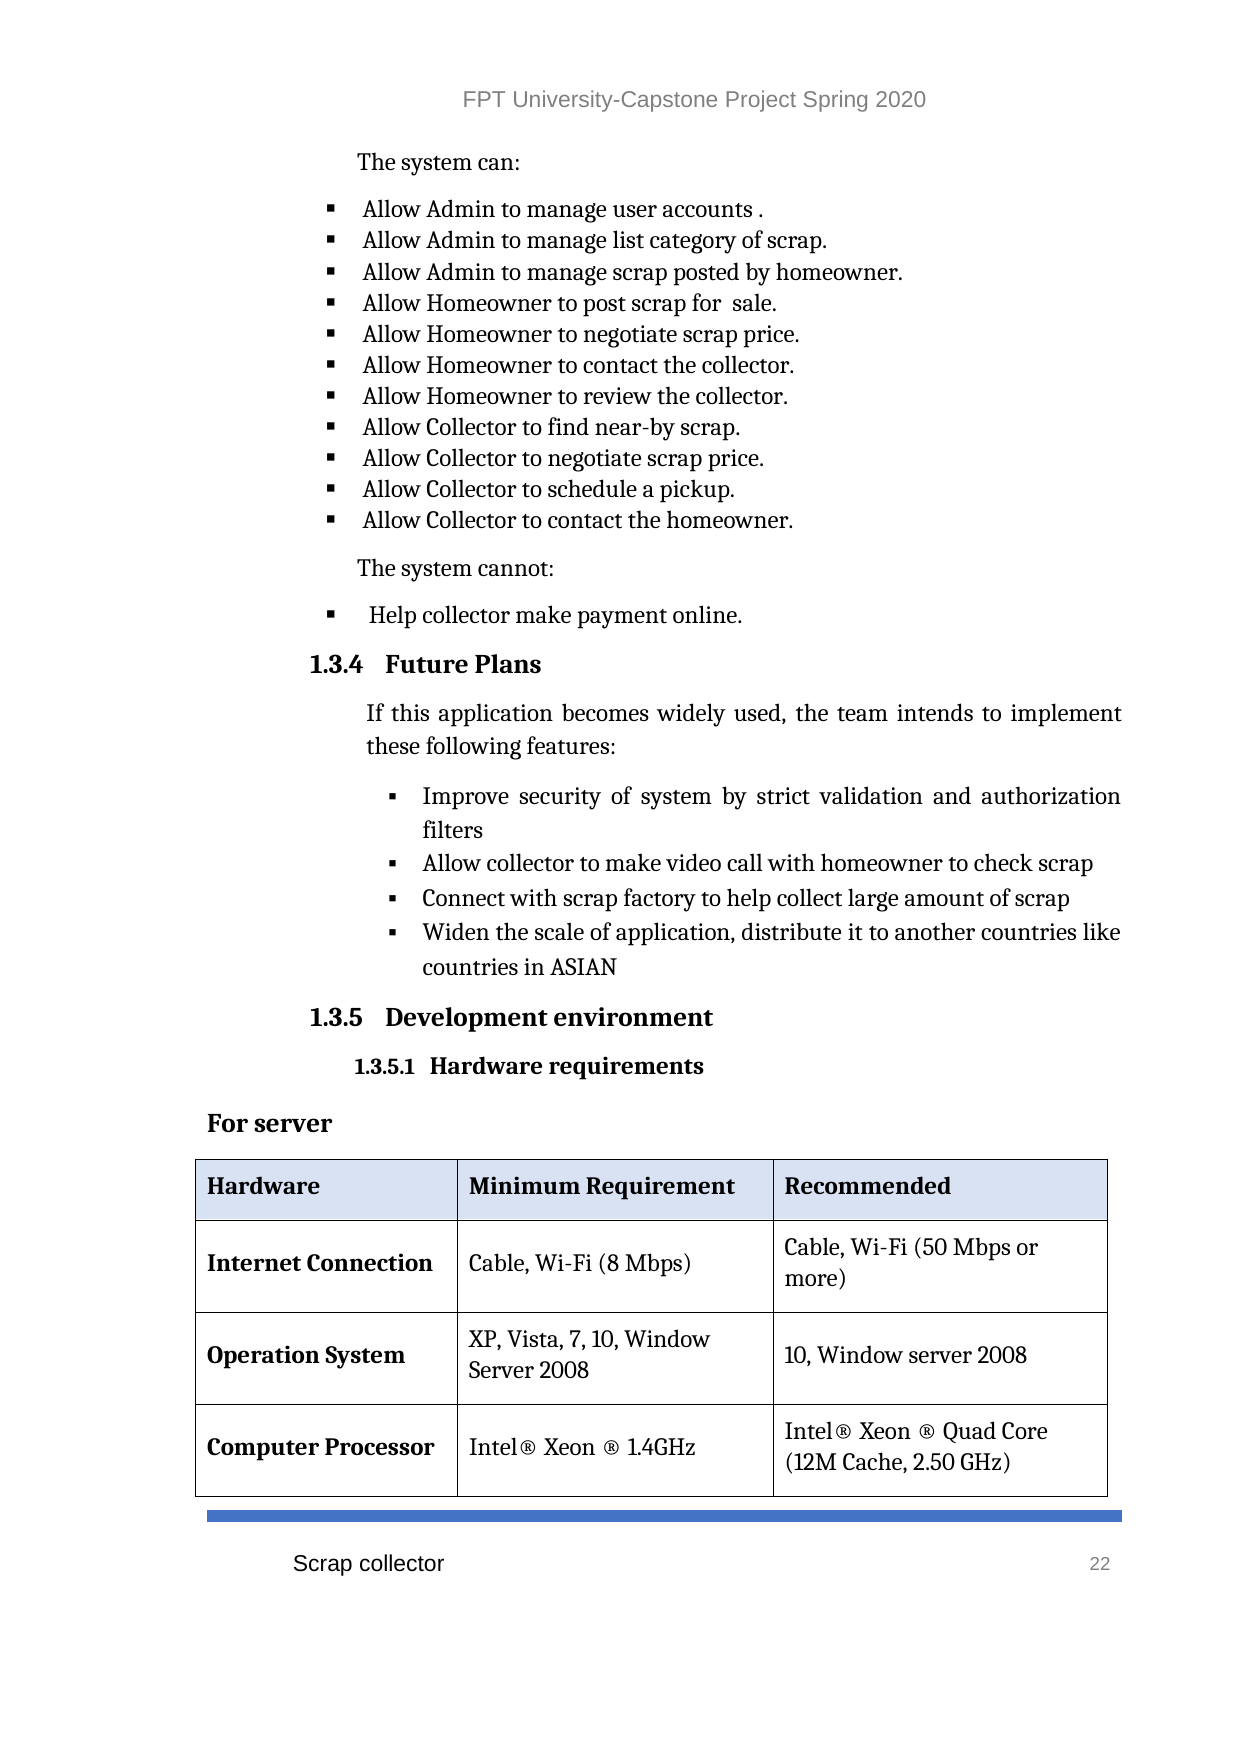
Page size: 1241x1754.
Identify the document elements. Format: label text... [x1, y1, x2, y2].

table_cell Intel® Xeon ® 1.4GHz [458, 1405, 773, 1496]
text The system cannot: [312, 553, 1122, 582]
table_header Minimum Requirement [458, 1160, 773, 1219]
table_header Hardware [196, 1160, 457, 1219]
text The system can: [282, 148, 1122, 176]
table_cell XP, Vista, 7, 10, Window Server 2008 [458, 1313, 773, 1404]
list Allow Homeowner to review the collector. [325, 382, 1122, 410]
list Connect with scrap factory to help collect large amount of scrap [385, 884, 1122, 914]
list Allow Admin to manage list category of scrap. [325, 226, 1122, 255]
table_header Recommended [774, 1160, 1107, 1219]
list Hardware requirements [354, 1052, 1122, 1081]
table_cell Operation System [196, 1313, 457, 1404]
list Future Plans [310, 649, 1122, 680]
list Allow collector to make video call with homeowner to check scrap [385, 849, 1122, 879]
list Allow Homeowner to negotiate scrap price. [325, 319, 1122, 348]
list Allow Homeowner to post scrap for sale. [325, 288, 1122, 317]
list Allow Admin to manage scrap posted by homeowner. [325, 257, 1122, 286]
list Development environment [310, 1002, 1122, 1033]
text For server [207, 1108, 1122, 1139]
list Allow Collector to find near-by scrap. [325, 413, 1122, 441]
list Help collector make payment online. [325, 601, 1122, 630]
text If this application becomes widely used, the team intends to implement these following features: [366, 699, 1122, 761]
table_cell Cable, Wi-Fi (50 Mbps or more) [774, 1221, 1107, 1312]
table_cell Computer Processor [196, 1405, 457, 1496]
table_cell Intel® Xeon ® Quad Core (12M Cache, 2.50 GHz) [774, 1405, 1107, 1496]
table_cell 10, Window server 2008 [774, 1313, 1107, 1404]
list Allow Collector to contact the homeowner. [325, 506, 1122, 534]
list Improve security of system by strict validation and authorization filters [385, 782, 1122, 845]
table_cell Internet Connection [196, 1221, 457, 1312]
list Allow Homeowner to contact the collector. [325, 351, 1122, 379]
list Widen the scale of application, distribute it to another countries like countries in ASIAN [385, 918, 1122, 981]
list Allow Collector to schedule a pickup. [325, 475, 1122, 503]
list Allow Collector to negotiate scrap price. [325, 444, 1122, 472]
list Allow Admin to manage user accounts . [325, 195, 1122, 224]
table_cell Cable, Wi-Fi (8 Mbps) [458, 1221, 773, 1312]
